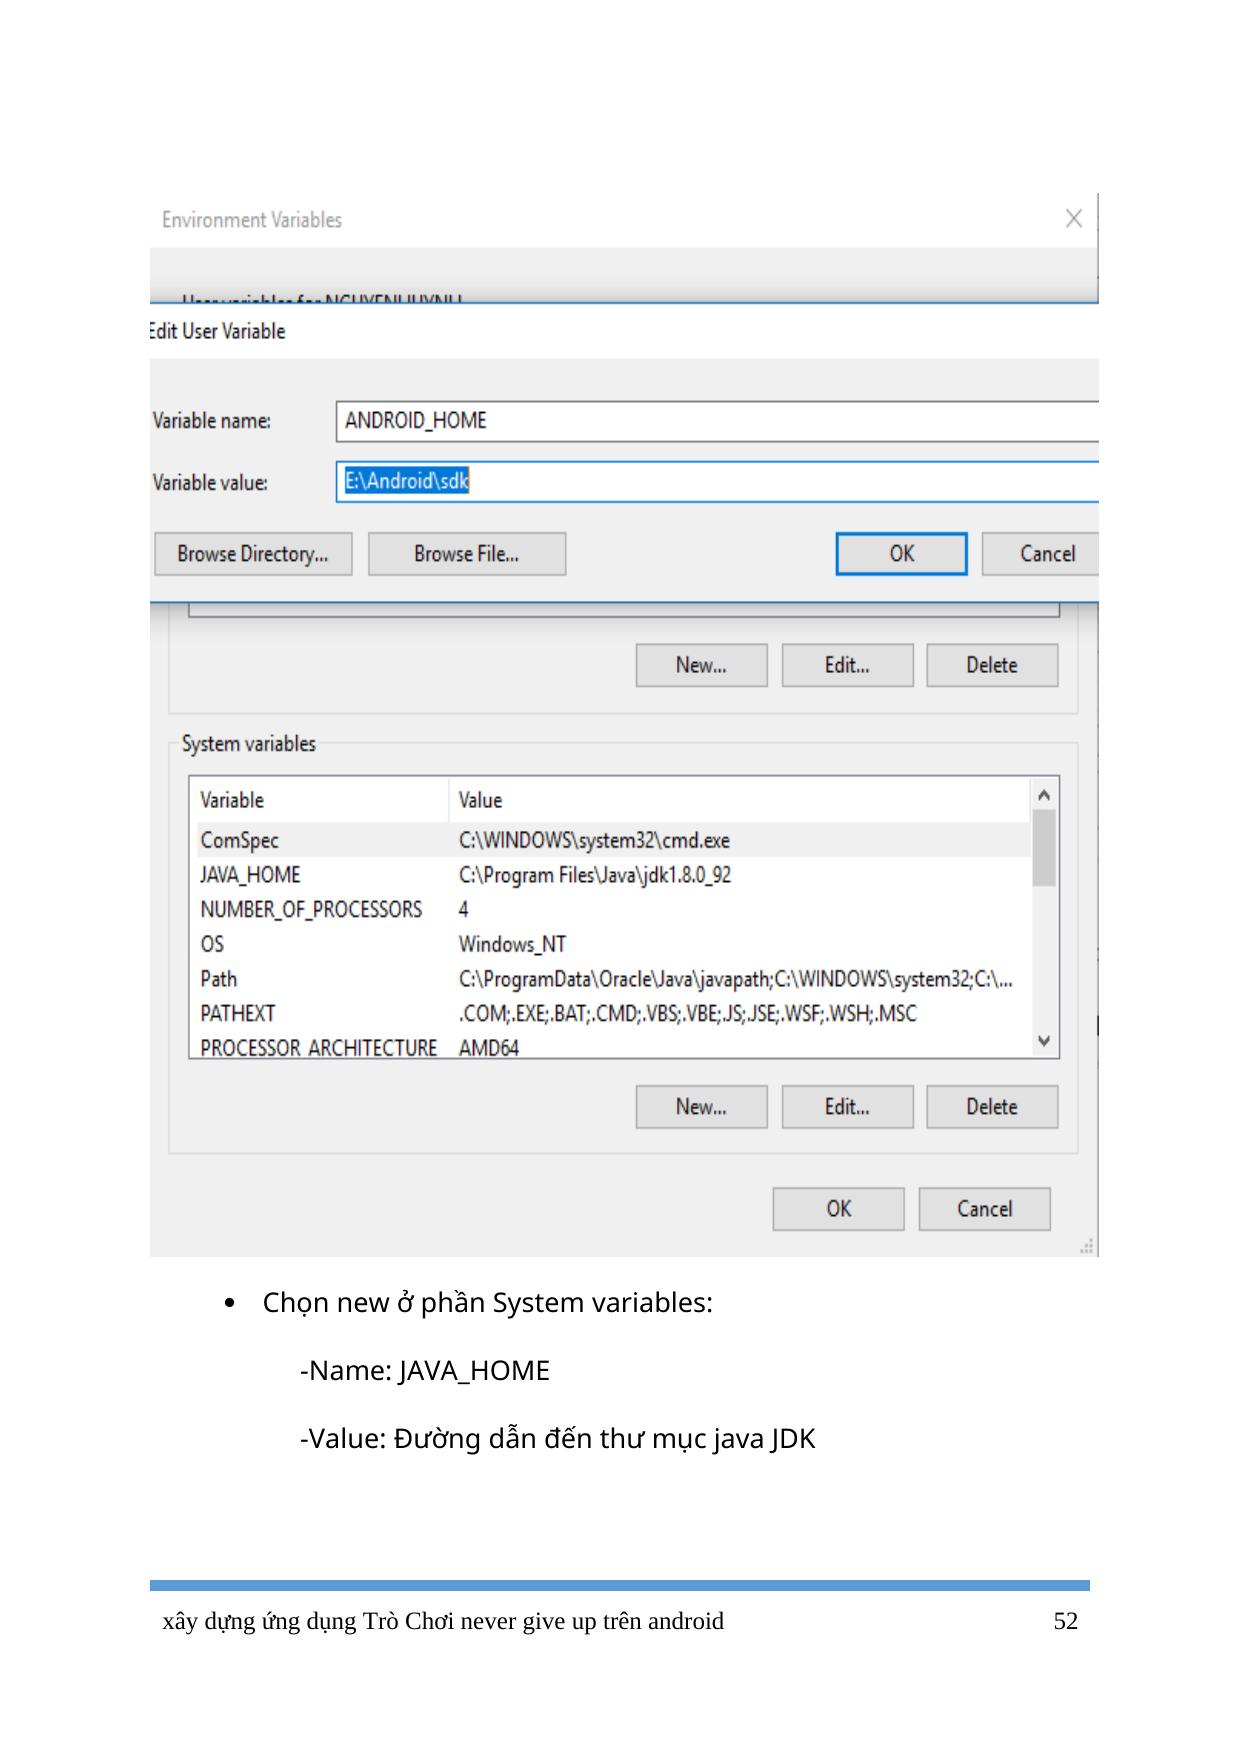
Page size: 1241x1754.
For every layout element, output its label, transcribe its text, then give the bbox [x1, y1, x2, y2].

list -Value: Đường dẫn đến thư mục java JDK [150, 1419, 1090, 1456]
list Chọn new ở phần System variables: [225, 1284, 1090, 1321]
text -Name: JAVA_HOME [225, 1351, 1090, 1388]
picture [150, 193, 1099, 1257]
